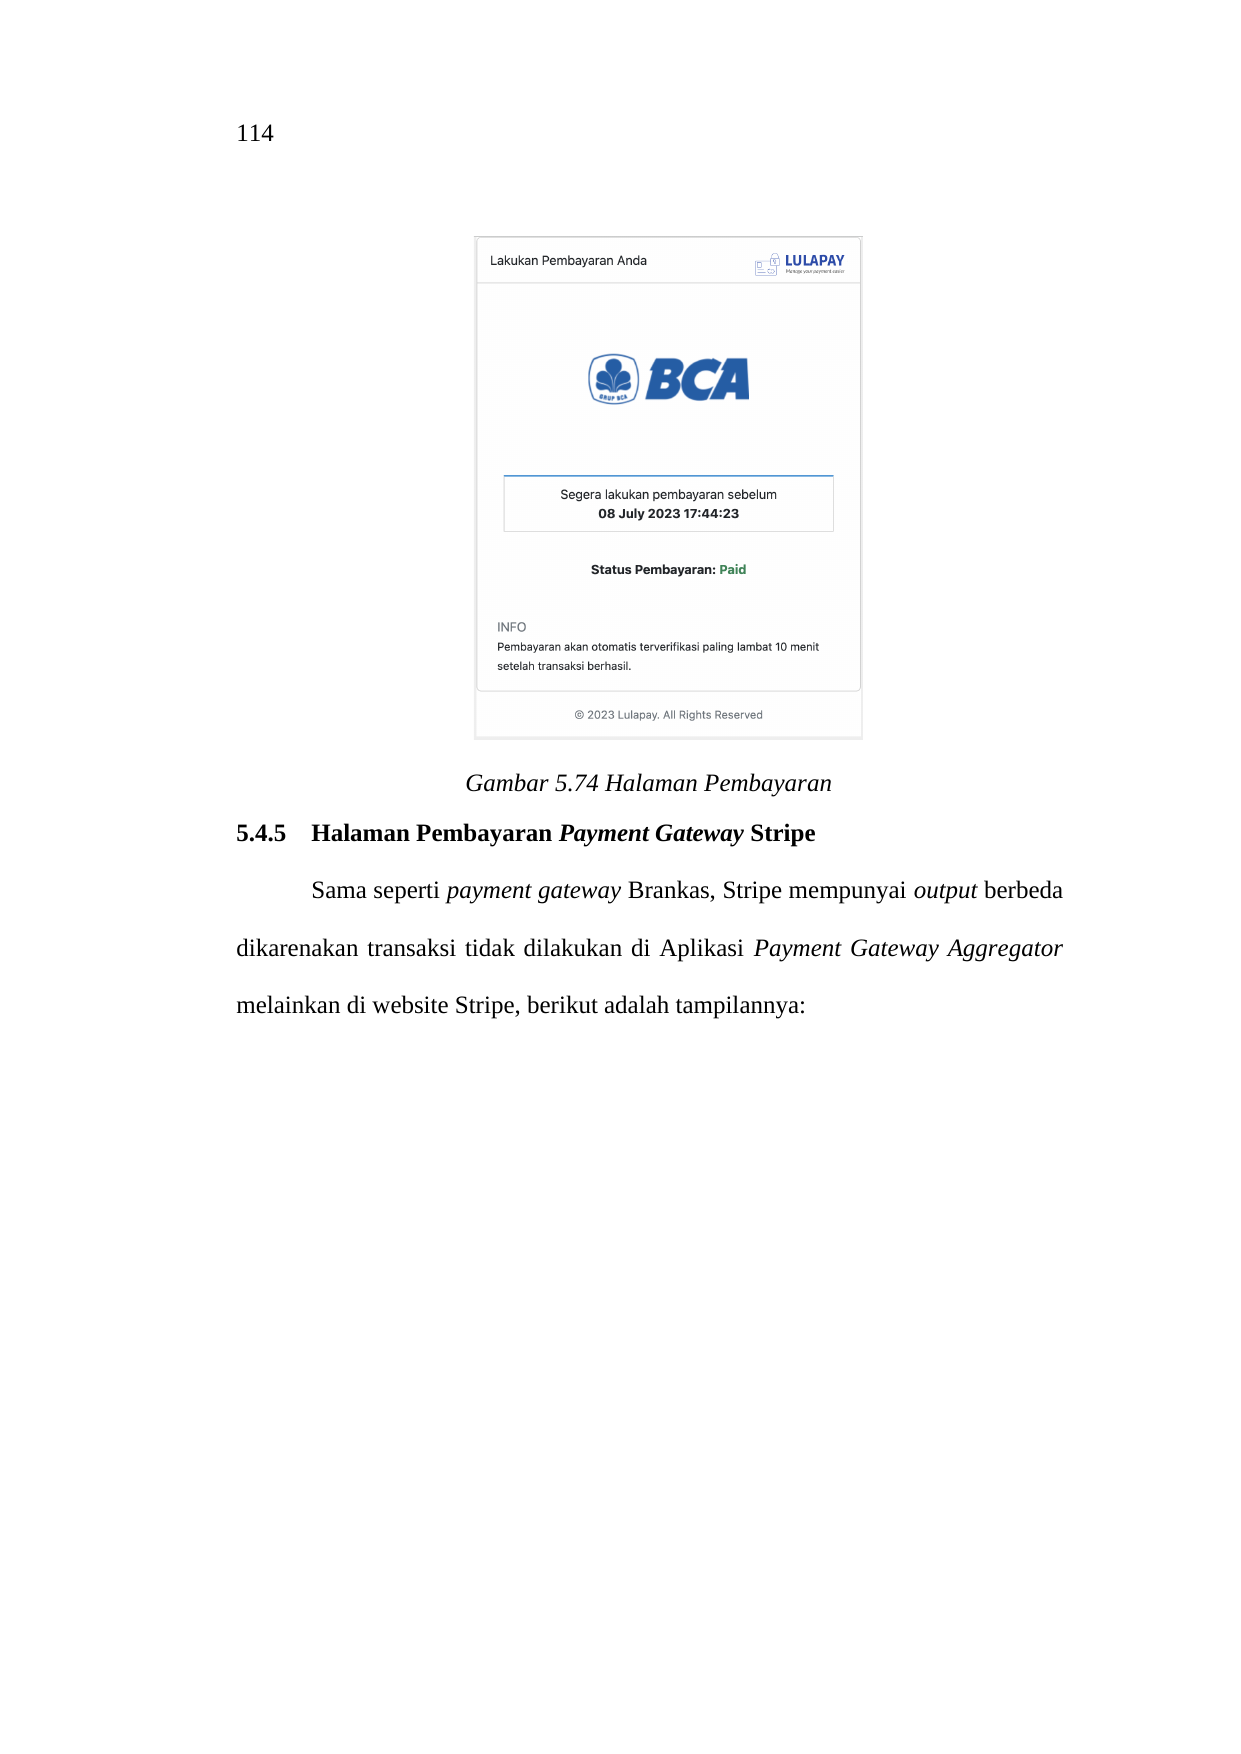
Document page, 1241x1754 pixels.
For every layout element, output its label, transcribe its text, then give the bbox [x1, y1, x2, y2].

text Sama seperti payment gateway Brankas, Stripe mempunyai output berbeda dikarenakan transaksi tidak dilakukan di Aplikasi Payment Gateway Aggregator melainkan di website Stripe, berikut adalah tampilannya: [236, 875, 1063, 1019]
subtitle Halaman Pembayaran Payment Gateway Stripe [236, 818, 1063, 847]
picture [473, 236, 863, 740]
